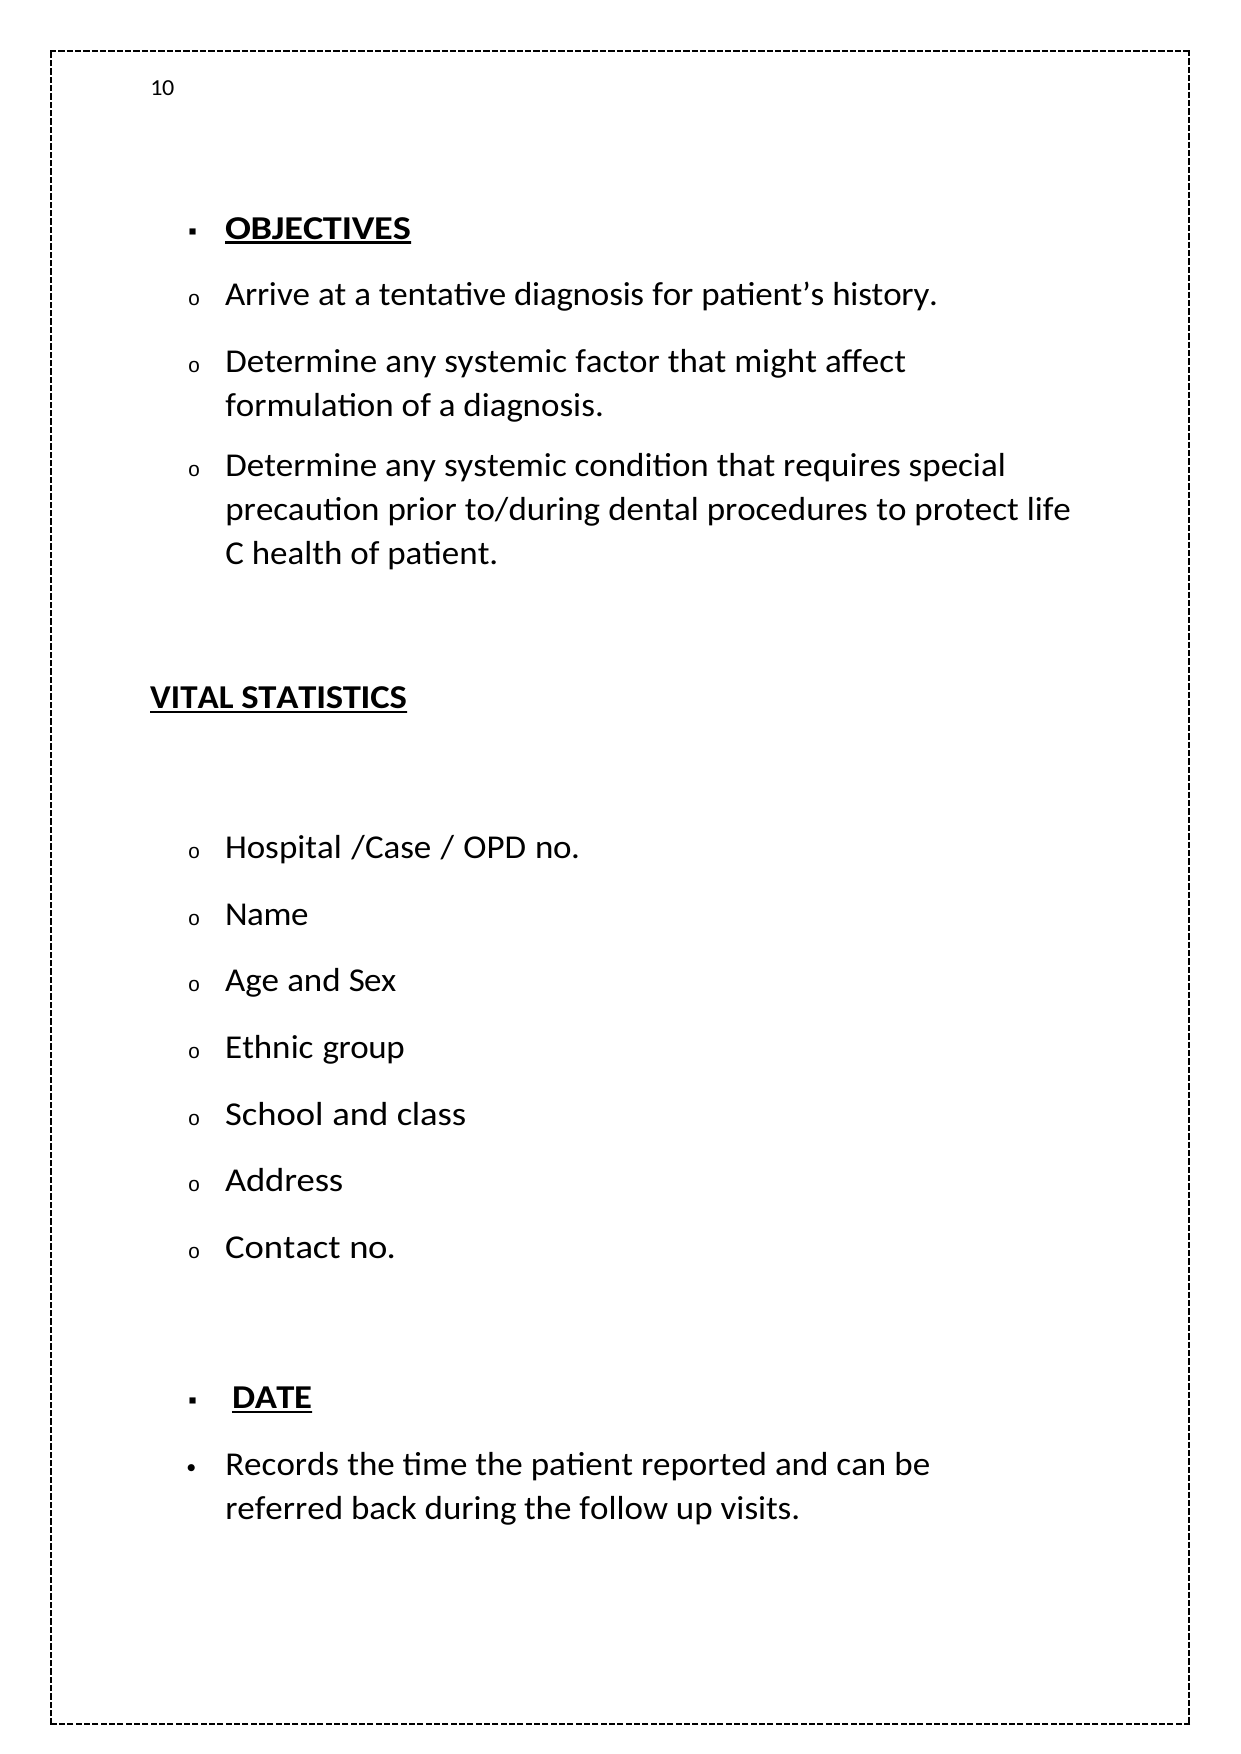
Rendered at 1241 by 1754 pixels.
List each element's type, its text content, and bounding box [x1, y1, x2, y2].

list Address [188, 1159, 1093, 1200]
list Determine any systemic factor that might affect formulation of a diagnosis. [188, 339, 1080, 424]
list School and class [188, 1093, 1093, 1133]
subtitle DATE [188, 1376, 1093, 1417]
list Hospital /Case / OPD no. [188, 826, 1093, 867]
list Arrive at a tentative diagnosis for patient’s history. [188, 273, 1093, 314]
list Contact no. [188, 1226, 1093, 1267]
subtitle OBJECTIVES [188, 207, 1093, 247]
list Determine any systemic condition that requires special precaution prior to/during dental procedures to protect life C health of patient. [188, 444, 1087, 573]
list Name [188, 892, 1093, 933]
subtitle VITAL STATISTICS [150, 676, 1093, 717]
list Records the time the patient reported and can be referred back during the follow up visits. [188, 1443, 1047, 1528]
list Age and Sex [188, 959, 1093, 1000]
list Ethnic group [188, 1026, 1093, 1067]
